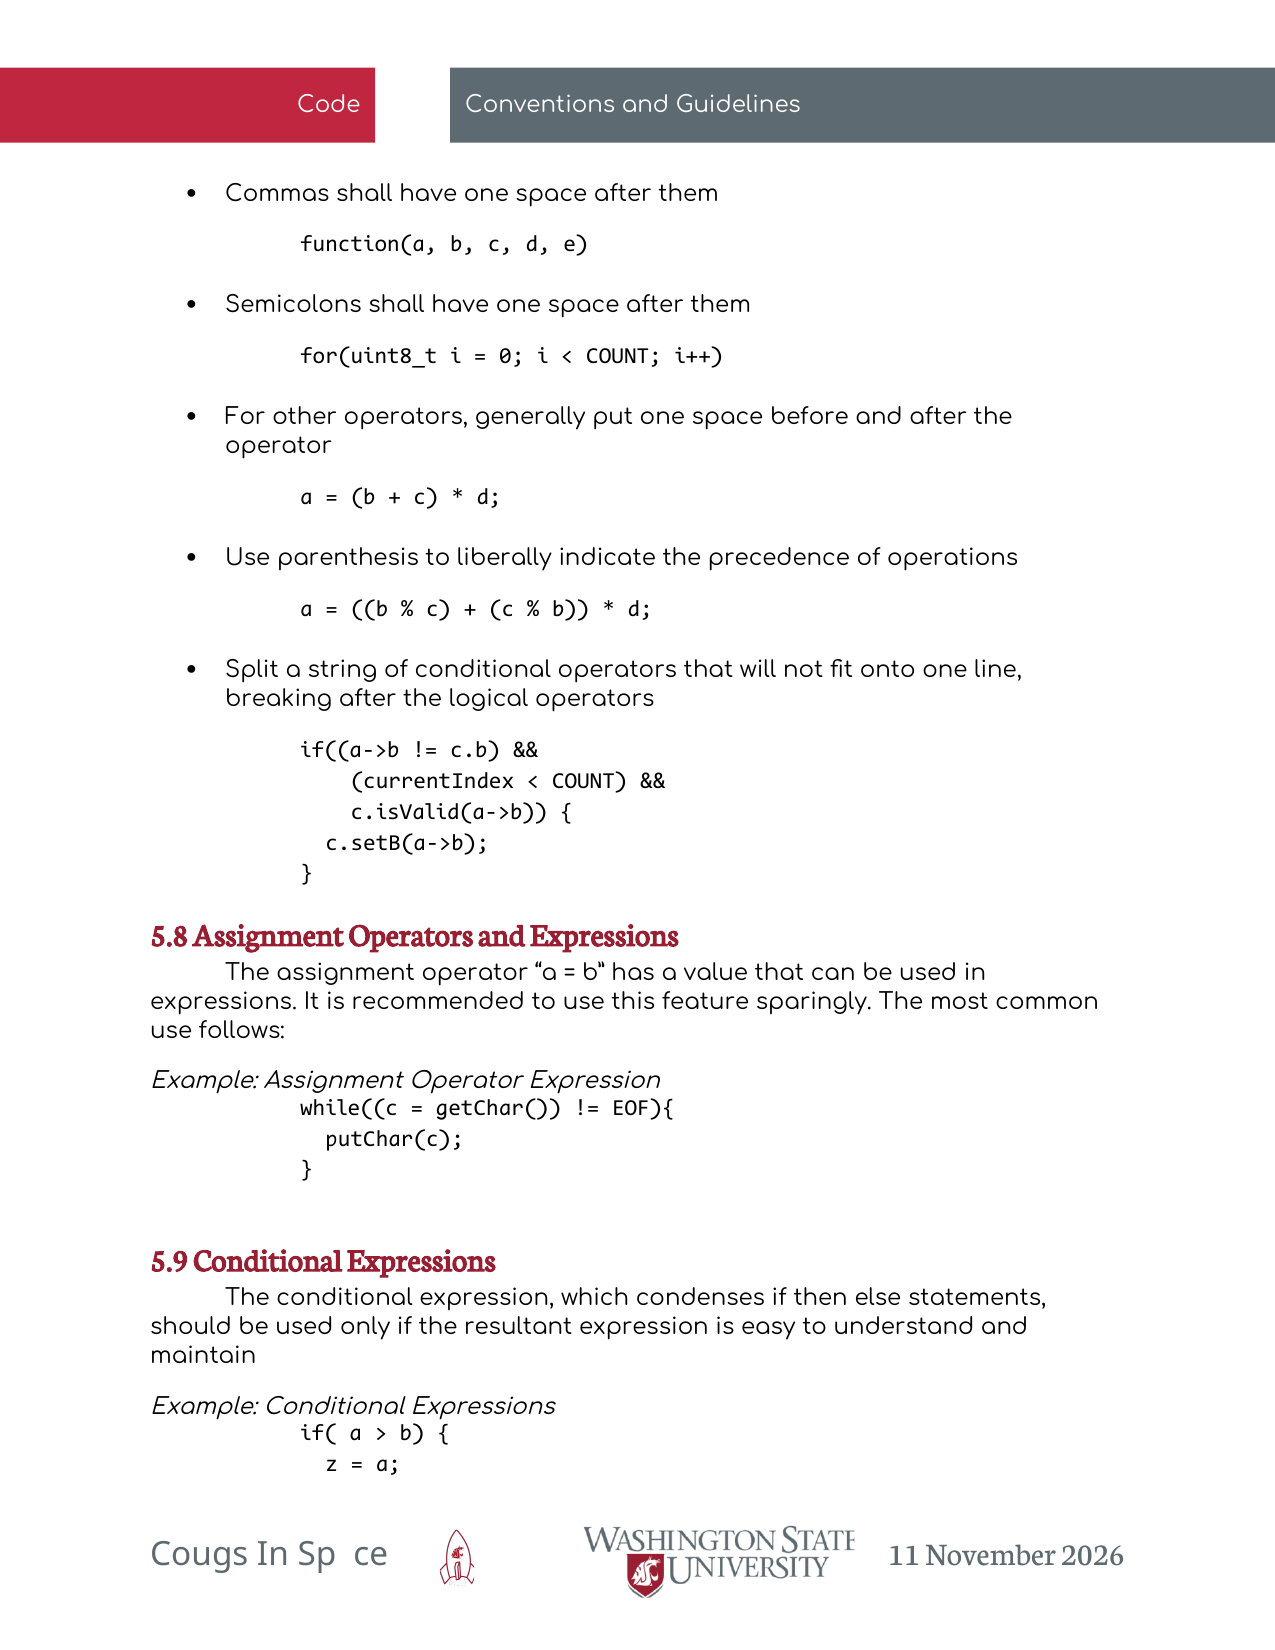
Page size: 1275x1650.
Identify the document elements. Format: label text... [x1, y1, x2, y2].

list Commas shall have one space after them [187, 181, 1125, 206]
text The assignment operator “a = b” has a value that can be used in expressions. It is recommended to use this feature sparingly. The most common use follows: [150, 960, 1125, 1044]
text Example: Assignment Operator Expression [150, 1069, 1125, 1094]
subtitle 5.9 Conditional Expressions [150, 1237, 1125, 1279]
text z = a; [300, 1450, 1125, 1477]
text putChar(c); [300, 1125, 1125, 1152]
text c.setB(a->b); [300, 829, 1125, 856]
text for(uint8_t i = 0; i < COUNT; i++) [300, 343, 1125, 369]
text c.isValid(a->b)) { [300, 798, 1125, 825]
text function(a, b, c, d, e) [300, 231, 1125, 258]
list Semicolons shall have one space after them [187, 293, 1125, 318]
text (currentIndex < COUNT) && [300, 767, 1125, 794]
subtitle 5.8 Assignment Operators and Expressions [150, 912, 1125, 954]
list Use parenthesis to liberally indicate the precedence of operations [187, 545, 1125, 571]
text while((c = getChar()) != EOF){ [300, 1094, 1125, 1121]
list Split a string of conditional operators that will not fit onto one line, breaking after the logical operators [187, 657, 1125, 712]
picture [582, 1525, 854, 1597]
text a = (b + c) * d; [300, 484, 1125, 511]
text a = ((b % c) + (c % b)) * d; [300, 596, 1125, 622]
text Example: Conditional Expressions [150, 1394, 1125, 1419]
text if( a > b) { [300, 1419, 1125, 1446]
text } [300, 860, 1125, 887]
list For other operators, generally put one space before and after the operator [187, 404, 1125, 459]
text } [300, 1156, 1125, 1183]
picture [439, 1529, 475, 1586]
text The conditional expression, which condenses if then else statements, should be used only if the resultant expression is easy to understand and maintain [150, 1285, 1125, 1369]
text if((a->b != c.b) && [300, 737, 1125, 763]
